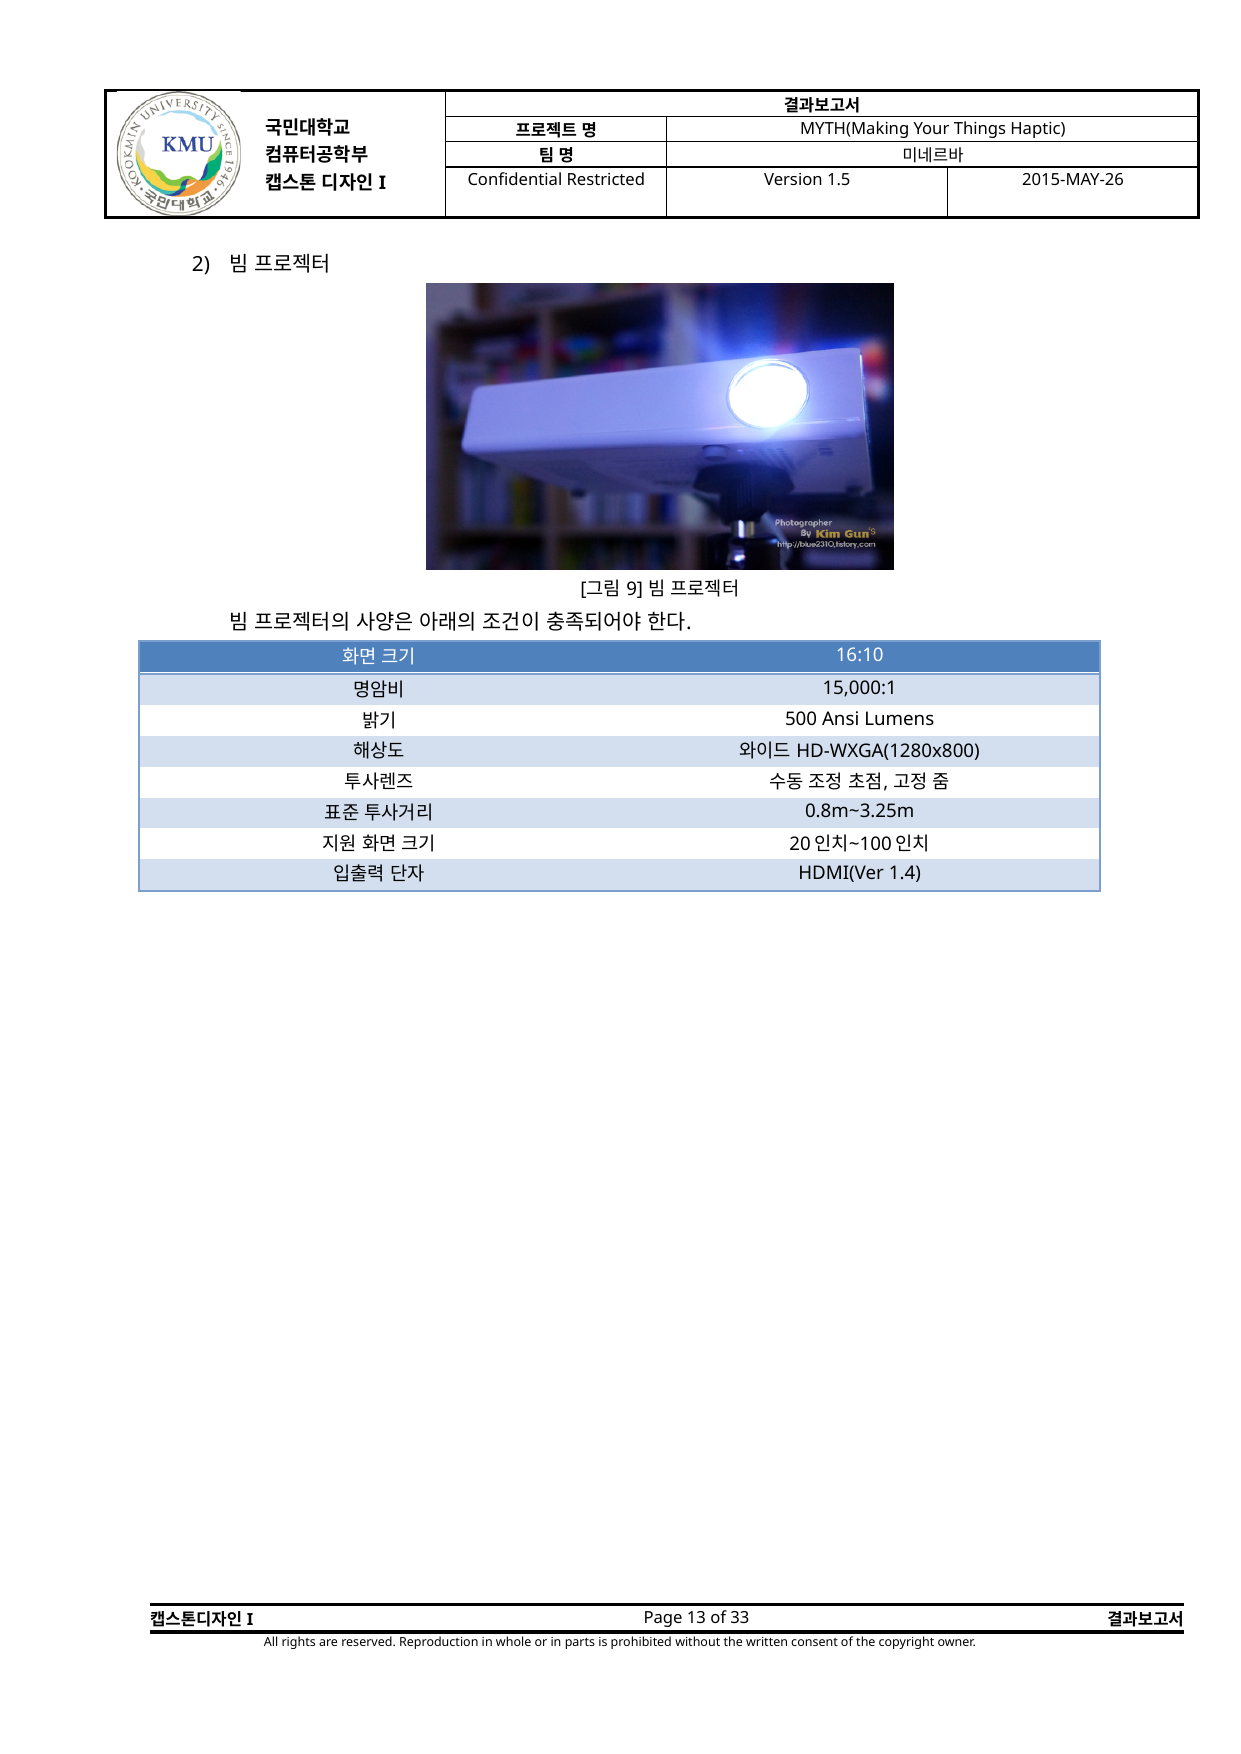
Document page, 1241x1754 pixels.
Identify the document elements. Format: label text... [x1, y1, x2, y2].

table_cell 0.8m~3.25m [619, 798, 1099, 828]
table_cell 명암비 [140, 675, 619, 705]
table_cell HDMI(Ver 1.4) [619, 859, 1099, 890]
table_header 화면 크기 [140, 642, 619, 672]
table_cell 표준 투사거리 [140, 798, 619, 828]
table_cell 500 Ansi Lumens [619, 705, 1099, 736]
picture [425, 282, 894, 570]
table_header 16:10 [619, 642, 1099, 672]
table_cell 20인치~100인치 [619, 828, 1099, 859]
table_cell 15,000:1 [619, 675, 1099, 705]
list 빔 프로젝터의 사양은 아래의 조건이 충족되어야 한다. [229, 605, 1090, 635]
picture [116, 91, 241, 216]
table_cell 입출력 단자 [140, 859, 619, 890]
table_cell 지원 화면 크기 [140, 828, 619, 859]
table_cell 밝기 [140, 705, 619, 736]
table_cell 와이드 HD-WXGA(1280x800) [619, 736, 1099, 767]
list [그림 9] 빔 프로젝터 [229, 574, 1090, 601]
table_cell 수동 조정 초점, 고정 줌 [619, 767, 1099, 797]
list 빔 프로젝터 [192, 247, 1090, 278]
table_cell 해상도 [140, 736, 619, 767]
table_cell 투사렌즈 [140, 767, 619, 797]
